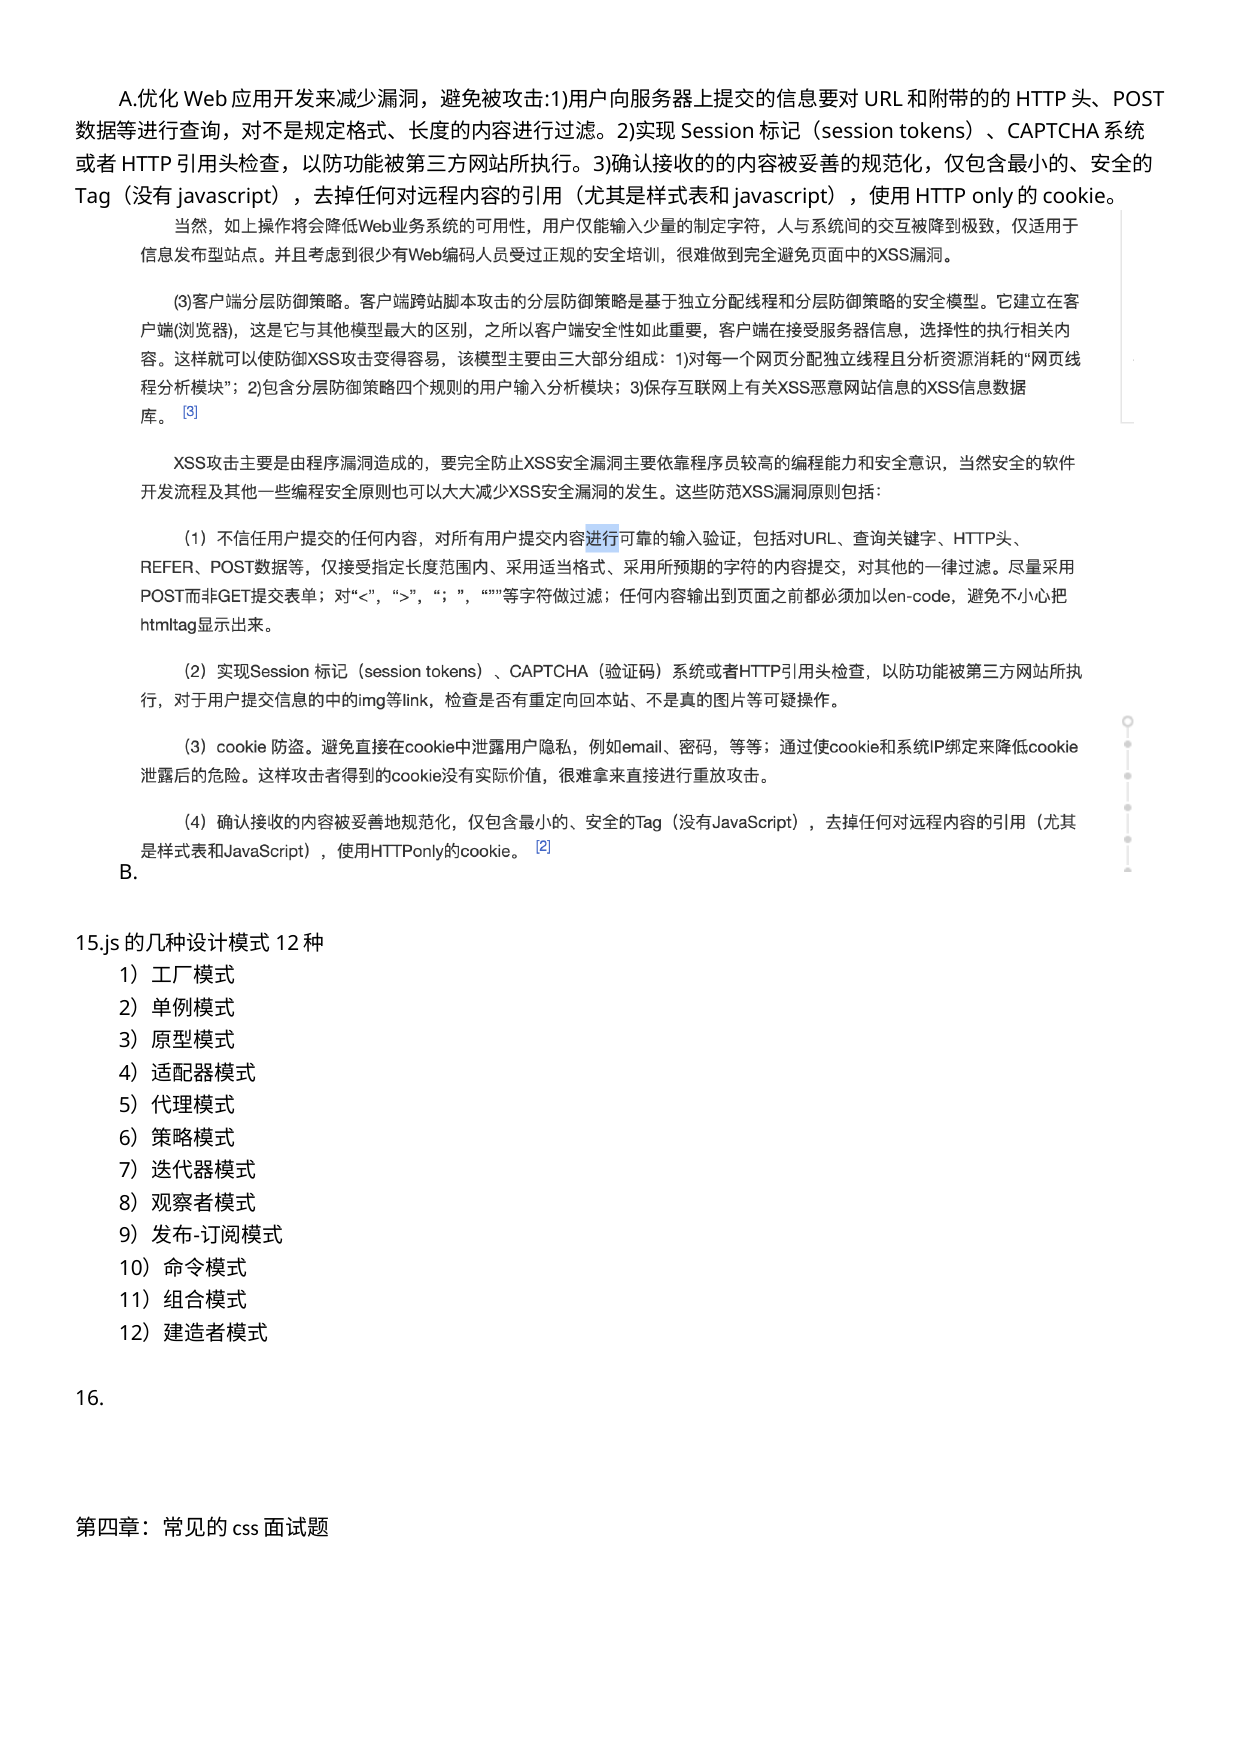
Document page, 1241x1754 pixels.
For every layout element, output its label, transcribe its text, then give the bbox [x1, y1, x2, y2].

list 策略模式 [75, 1121, 1165, 1153]
list 组合模式 [75, 1283, 1165, 1316]
list js的几种设计模式 12种 [75, 926, 1165, 958]
list ：常见的css面试题 [75, 1511, 1165, 1543]
list 适配器模式 [75, 1056, 1165, 1088]
list 工厂模式 [75, 958, 1165, 991]
list 观察者模式 [75, 1186, 1165, 1218]
list 原型模式 [75, 1023, 1165, 1056]
list 命令模式 [75, 1251, 1165, 1283]
list 建造者模式 [75, 1316, 1165, 1348]
list 优化Web应用开发来减少漏洞，避免被攻击:1)用户向服务器上提交的信息要对URL和附带的的HTTP头、POST数据等进行查询，对不是规定格式、长度的内容进行过滤。2)实现Session标记（session tokens）、CAPTCHA系统或者HTTP引用头检查，以防功能被第三方网站所执行。3)确认接收的的内容被妥善的规范化，仅包含最小的、安全的Tag（没有javascript），去掉任何对远程内容的引用（尤其是样式表和javascript），使用HTTP only的cookie。 [75, 81, 1165, 211]
list 迭代器模式 [75, 1153, 1165, 1186]
list 单例模式 [75, 991, 1165, 1023]
picture [137, 210, 1134, 872]
list 发布-订阅模式 [75, 1218, 1165, 1251]
list 代理模式 [75, 1088, 1165, 1121]
